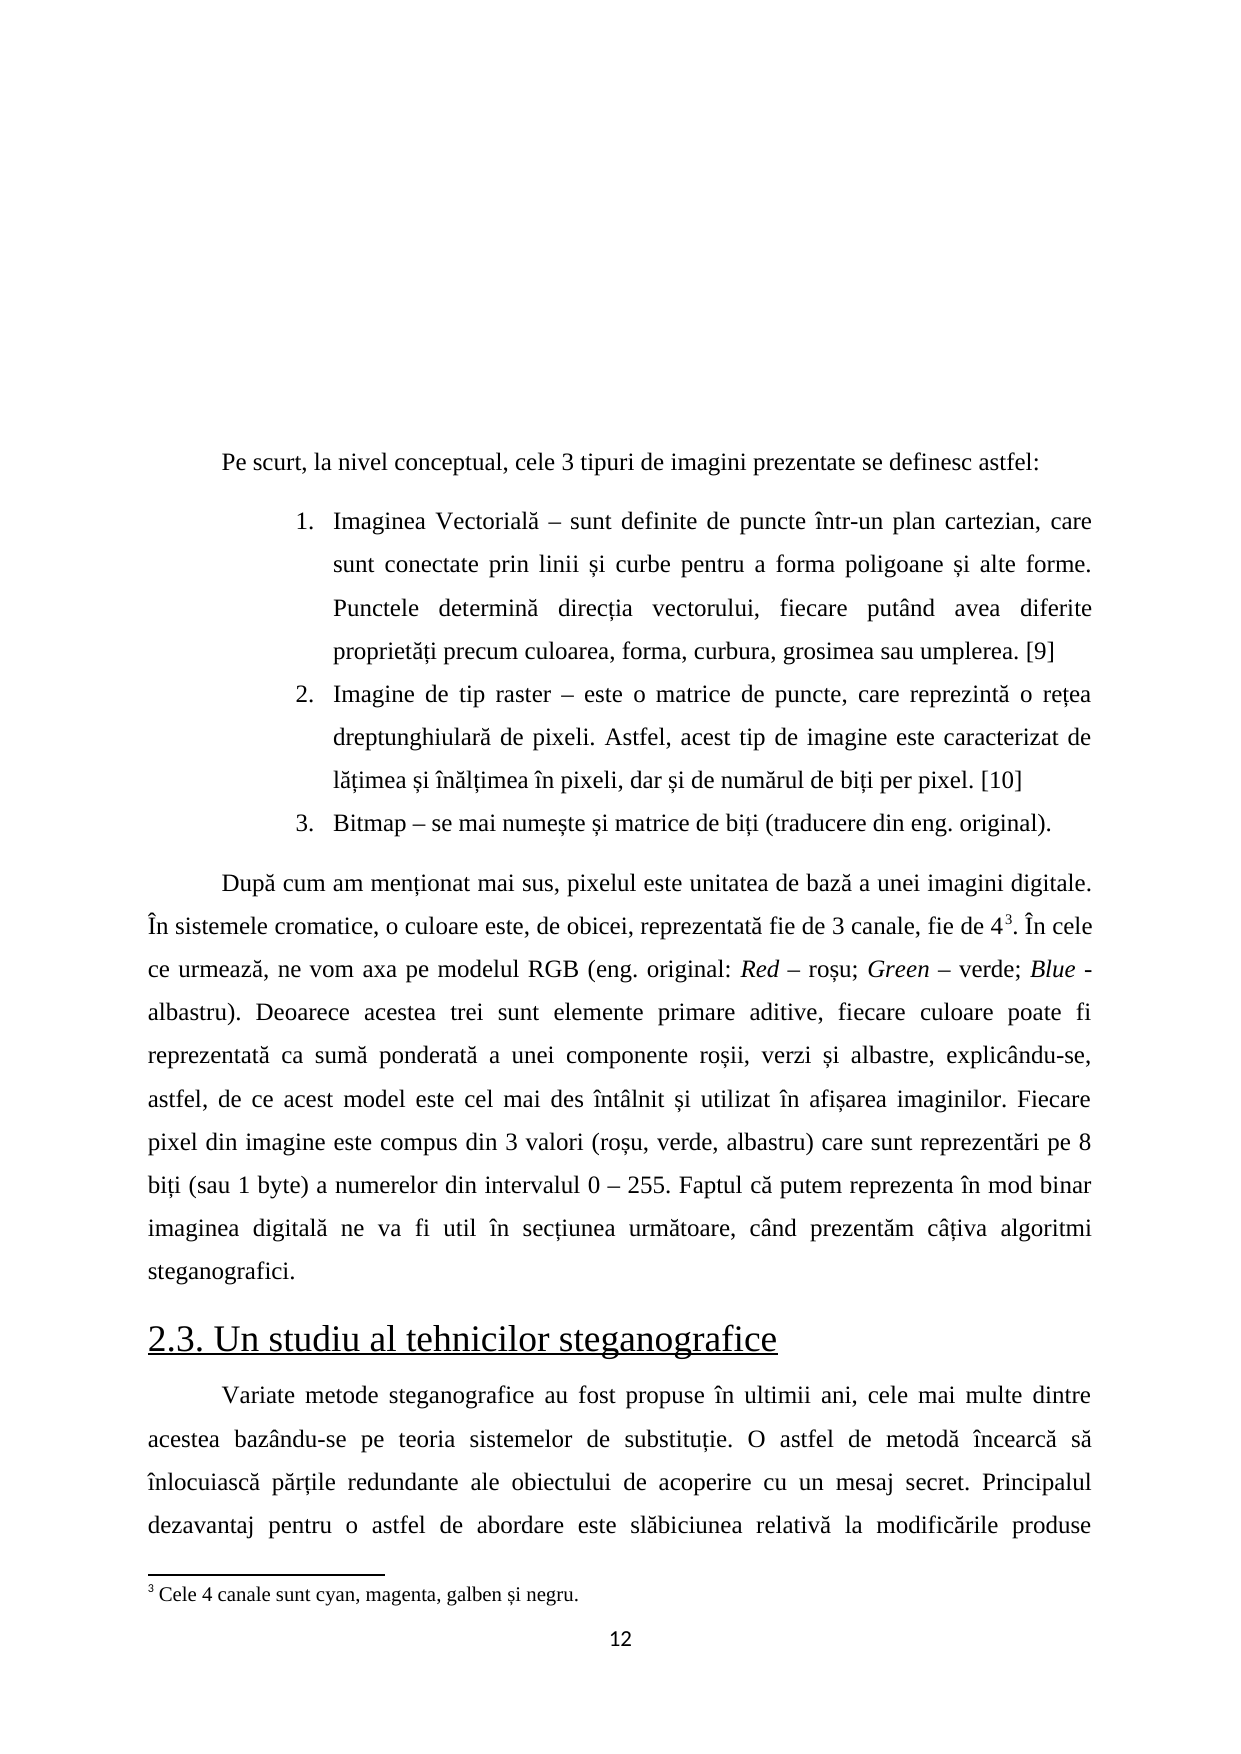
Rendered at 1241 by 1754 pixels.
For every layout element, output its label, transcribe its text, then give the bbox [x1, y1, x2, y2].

subtitle 2.3. Un studiu al tehnicilor steganografice [148, 1316, 1093, 1359]
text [148, 1381, 1093, 1539]
list Bitmap – se mai numește și matrice de biți (traducere din eng. original). [295, 808, 1093, 837]
text După cum am menționat mai sus, pixelul este unitatea de bază a unei imagini digitale. În sistemele cromatice, o culoare este, de obicei, reprezentată fie de 3 canale, fie de 4. În cele ce urmează, ne vom axa pe modelul RGB (eng. original: Red – roșu; Green – verde; Blue - albastru). Deoarece acestea trei sunt elemente primare aditive, fiecare culoare poate fi reprezentată ca sumă ponderată a unei componente roșii, verzi și albastre, explicându-se, astfel, de ce acest model este cel mai des întâlnit și utilizat în afișarea imaginilor. Fiecare pixel din imagine este compus din 3 valori (roșu, verde, albastru) care sunt reprezentări pe 8 biți (sau 1 byte) a numerelor din intervalul 0 – 255. Faptul că putem reprezenta în mod binar imaginea digitală ne va fi util în secțiunea următoare, când prezentăm câțiva algoritmi steganografici. [148, 868, 1093, 1285]
list Imagine de tip raster – este o matrice de puncte, care reprezintă o rețea dreptunghiulară de pixeli. Astfel, acest tip de imagine este caracterizat de lățimea și înălțimea în pixeli, dar și de numărul de biți per pixel. [295, 679, 1093, 794]
list Imaginea Vectorială – sunt definite de puncte într-un plan cartezian, care sunt conectate prin linii și curbe pentru a forma poligoane și alte forme. Punctele determină direcția vectorului, fiecare putând avea diferite proprietăți precum culoarea, forma, curbura, grosimea sau umplerea. [295, 506, 1093, 664]
text Pe scurt, la nivel conceptual, cele 3 tipuri de imagini prezentate se definesc astfel: [148, 447, 1093, 475]
